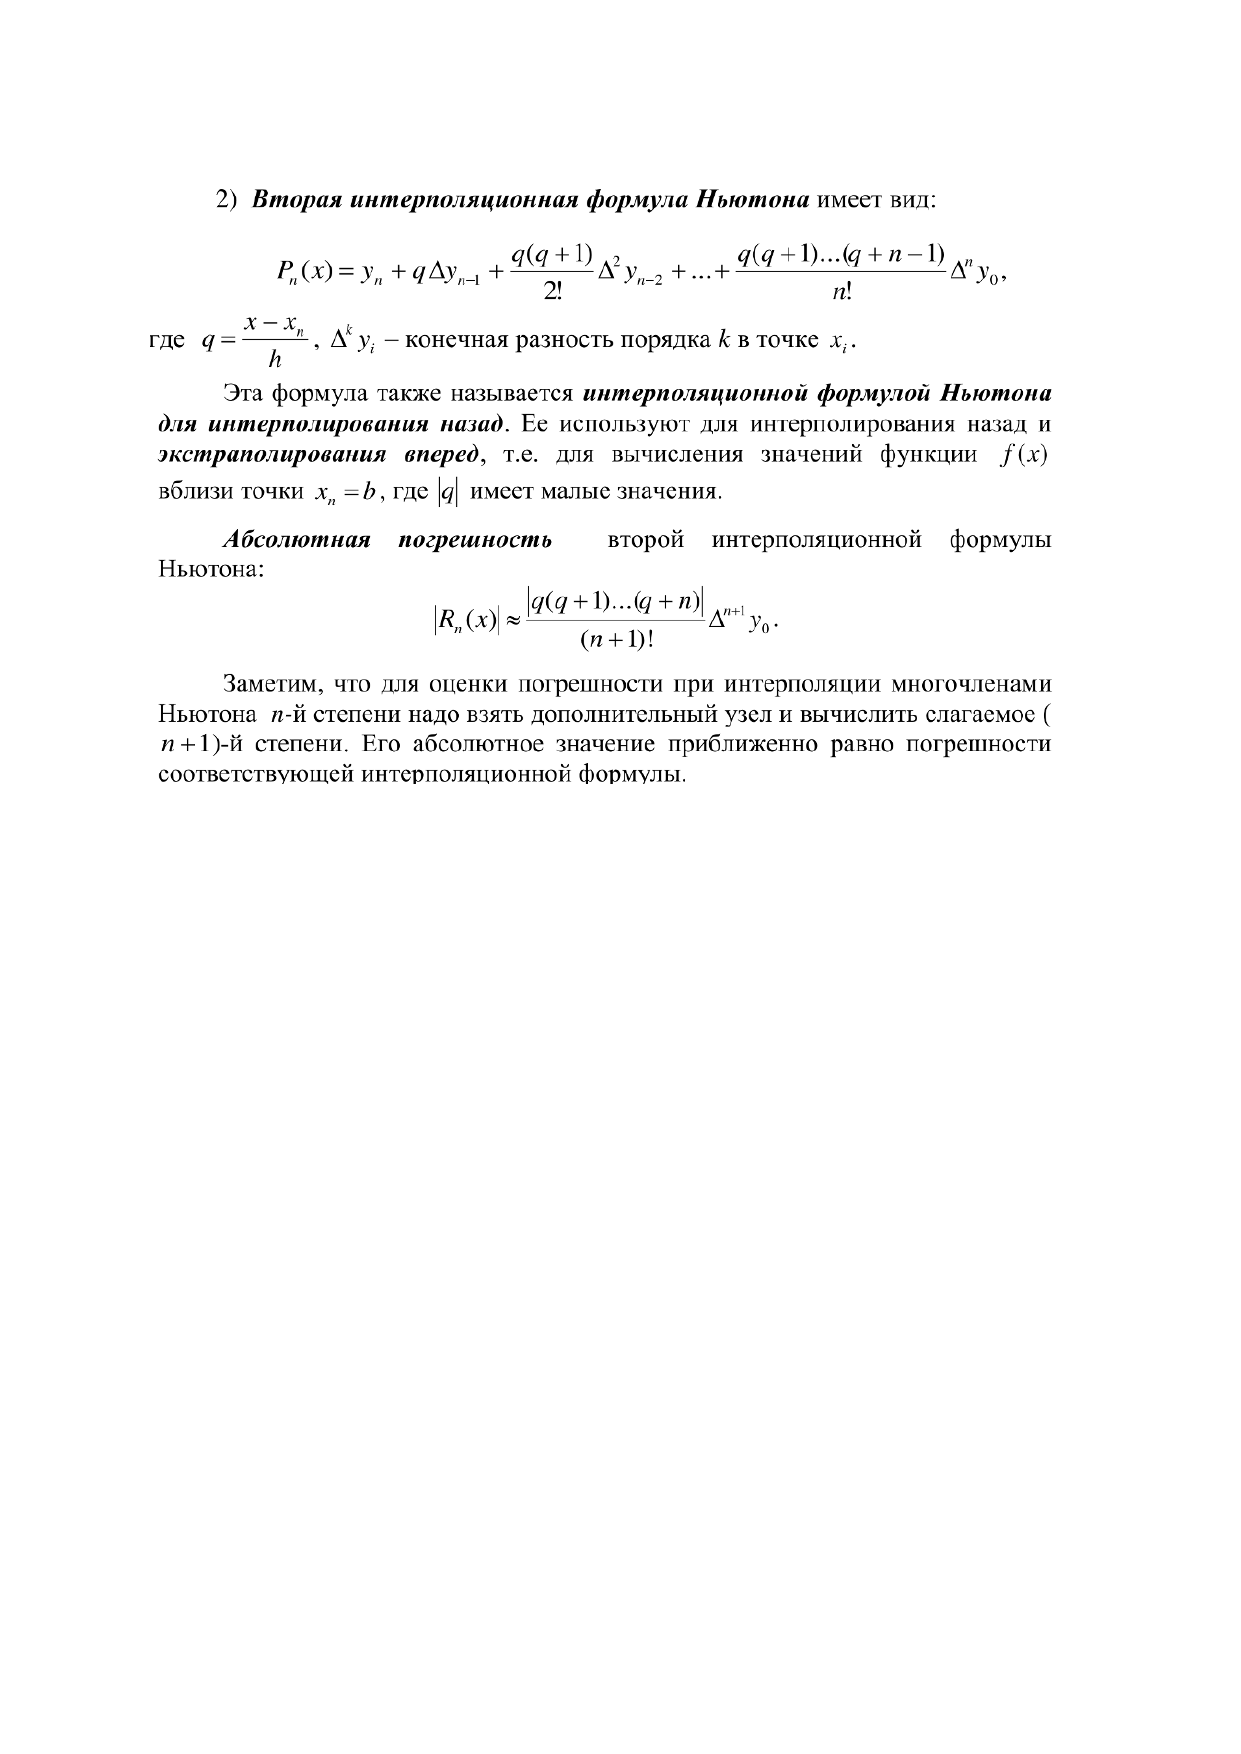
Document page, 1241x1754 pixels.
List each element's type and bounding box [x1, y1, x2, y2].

picture [150, 150, 1091, 809]
